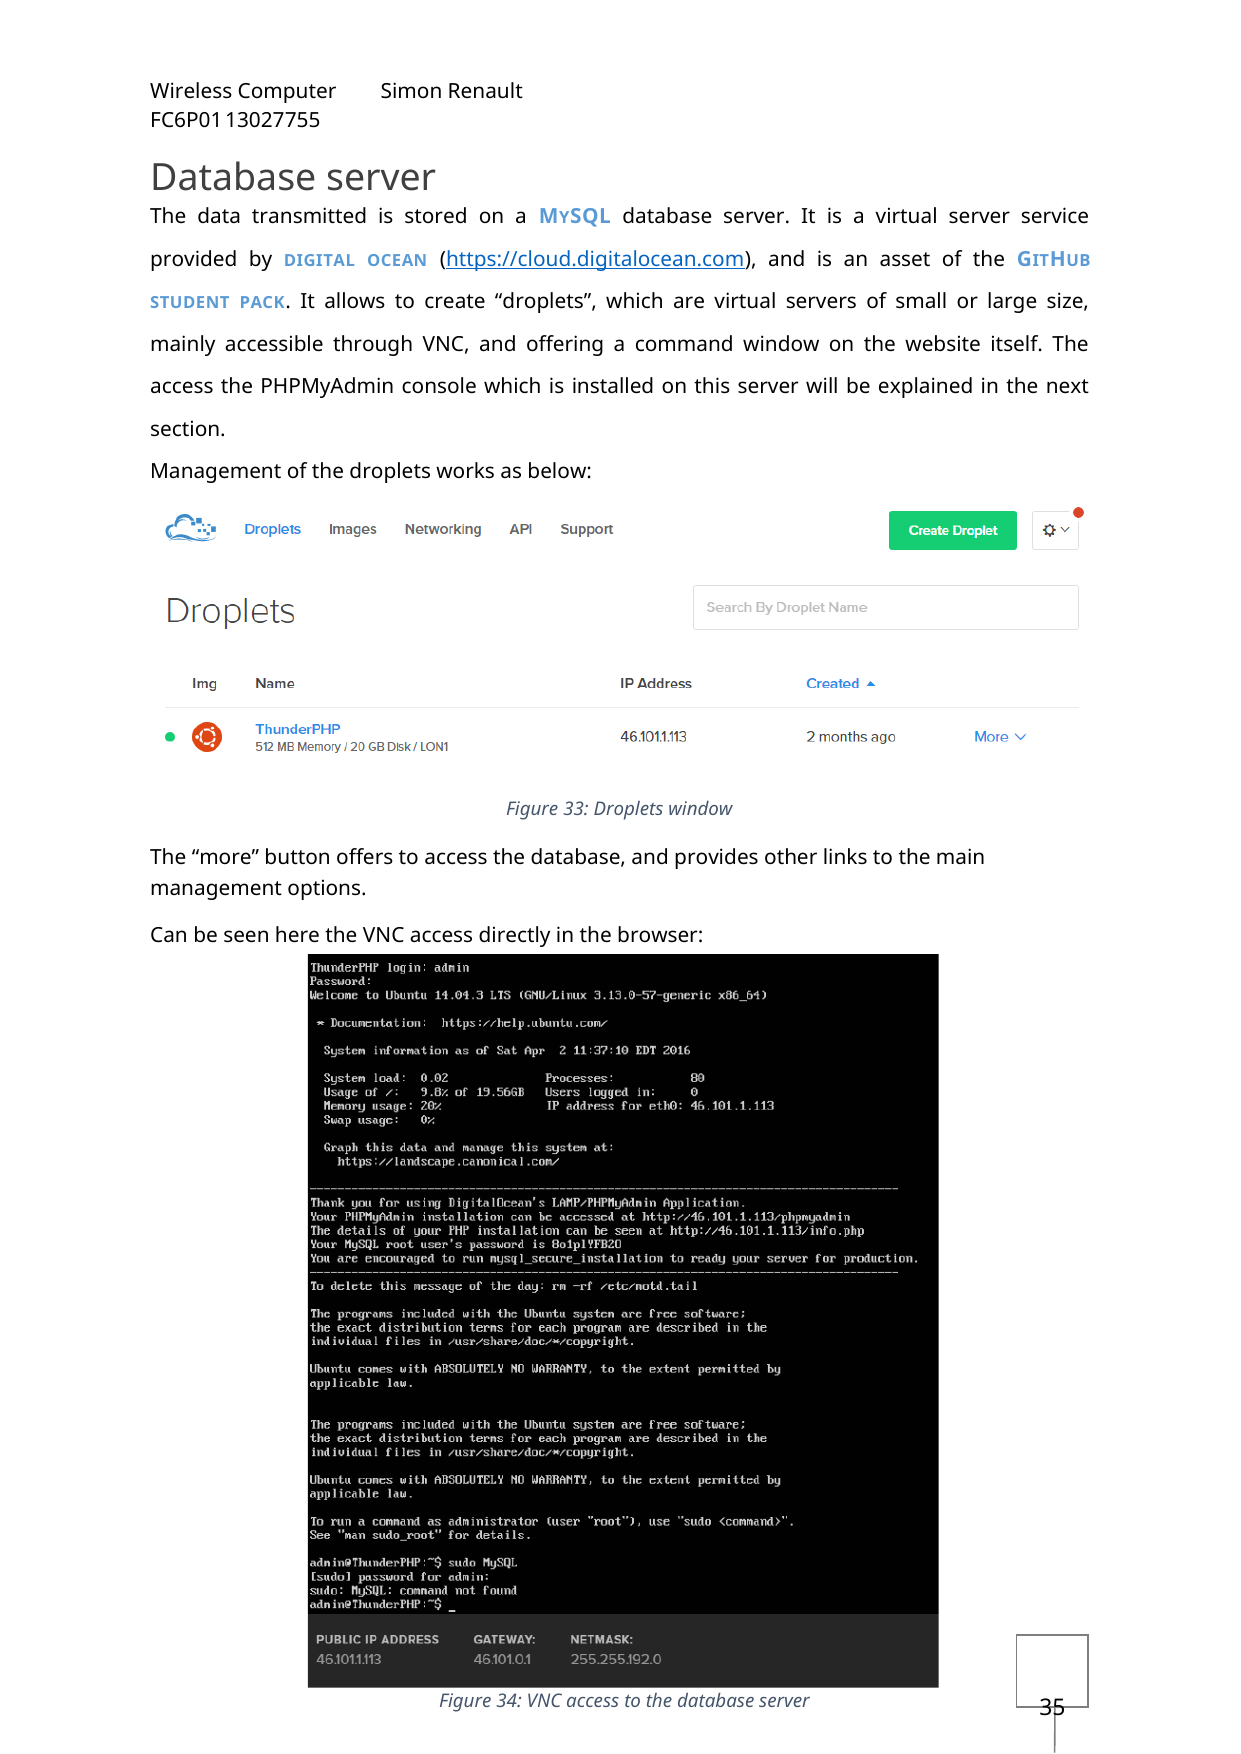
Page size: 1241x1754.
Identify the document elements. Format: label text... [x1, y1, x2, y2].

text Can be seen here the VNC access directly in the browser: [150, 920, 1090, 948]
text The “more” button offers to access the database, and provides other links to the main management options. [150, 842, 1090, 901]
picture [150, 499, 1091, 782]
subtitle Database server [150, 150, 1090, 201]
text The data transmitted is stored on a MySQL database server. It is a virtual server service provided by digital ocean (https://cloud.digitalocean.com), and is an asset of the GitHub student pack. It allows to create “droplets”, which are virtual servers of small or large size, mainly accessible through VNC, and offering a command window on the website itself. The access the PHPMyAdmin console which is installed on this server will be explained in the next section. [150, 201, 1090, 442]
picture [307, 954, 938, 1687]
text Management of the droplets works as below: [150, 457, 1090, 485]
